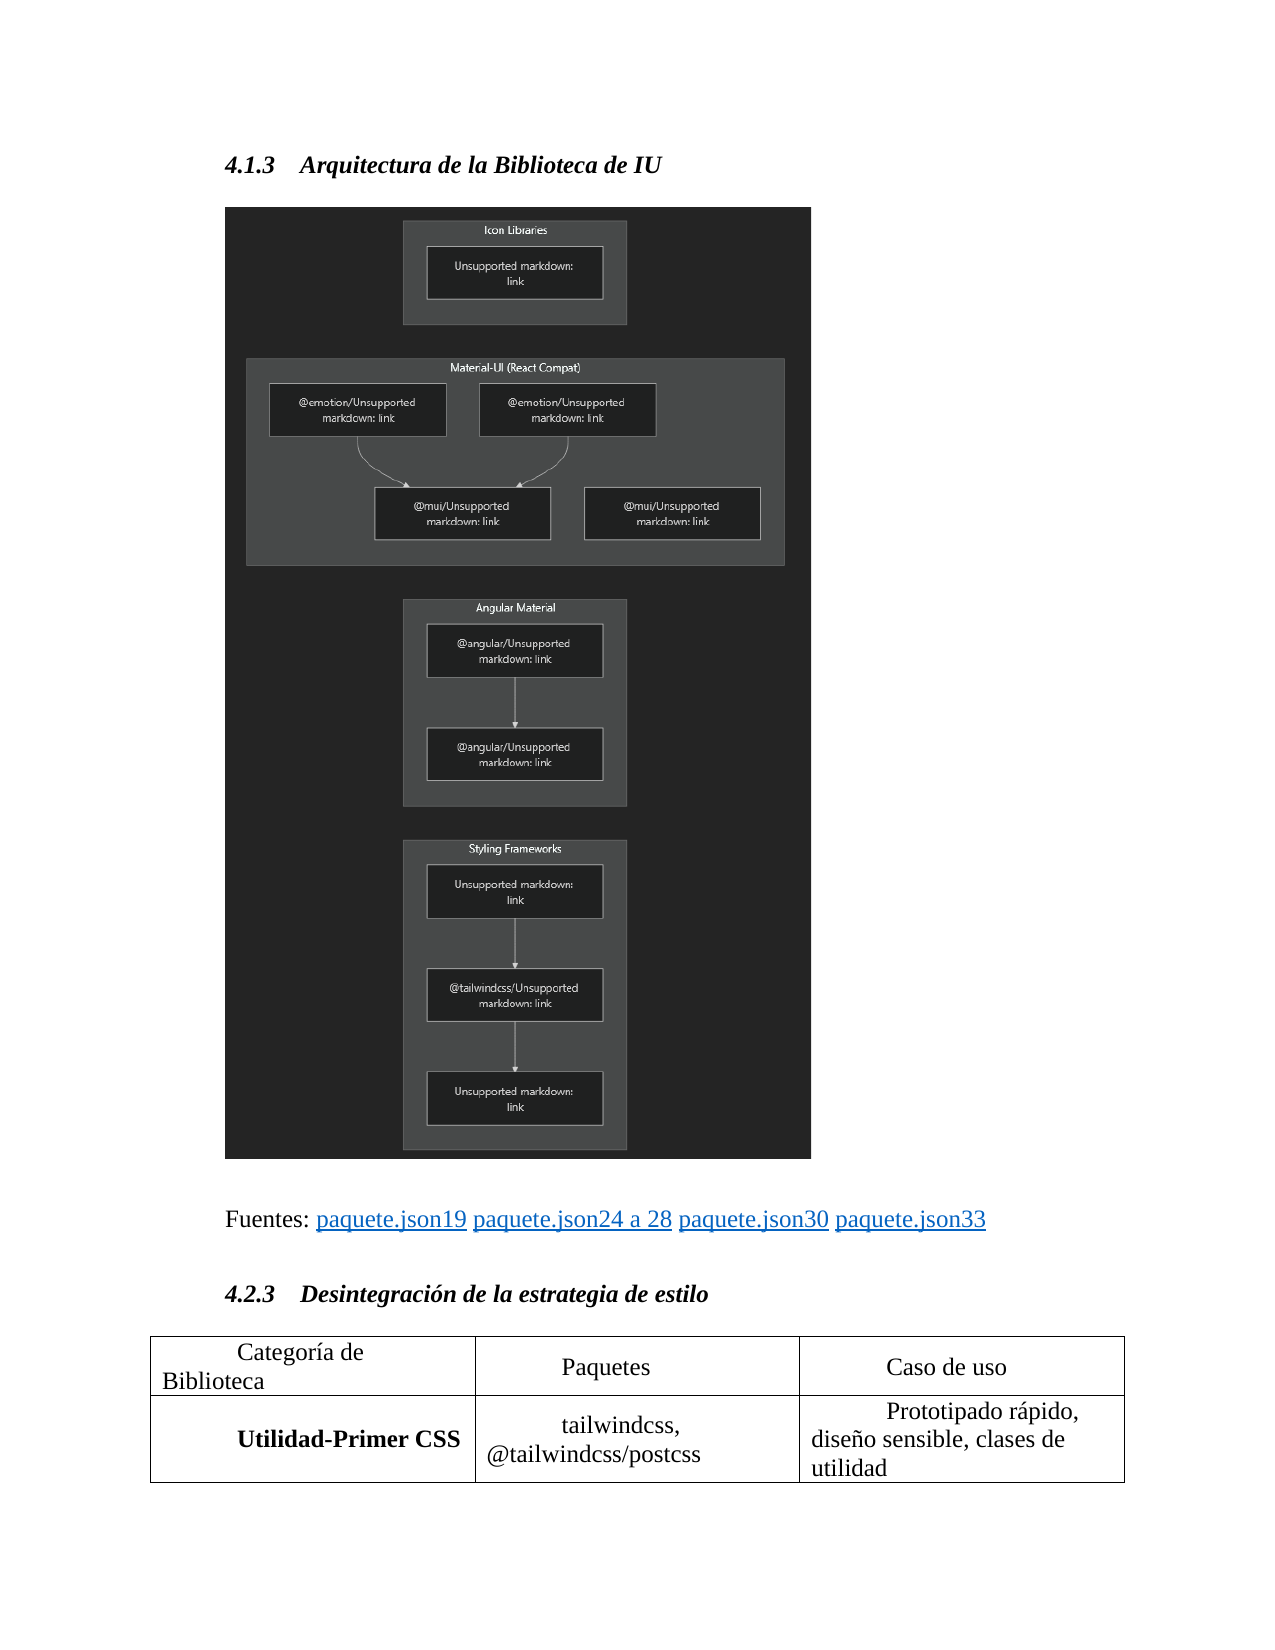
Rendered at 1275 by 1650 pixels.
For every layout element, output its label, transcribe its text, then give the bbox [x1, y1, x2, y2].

subtitle Arquitectura de la Biblioteca de IU [225, 150, 1125, 179]
table_header Paquetes [476, 1337, 799, 1395]
table_cell Prototipado rápido, diseño sensible, clases de utilidad [800, 1396, 1124, 1482]
text Fuentes: paquete.json19 paquete.json24 a 28 paquete.json30 paquete.json33 [150, 1204, 1125, 1233]
table_header Categoría de Biblioteca [151, 1337, 475, 1395]
table_cell Utilidad-Primer CSS [151, 1396, 475, 1482]
table_header Caso de uso [800, 1337, 1124, 1395]
picture [225, 207, 812, 1159]
subtitle Desintegración de la estrategia de estilo [225, 1279, 1125, 1307]
table_cell tailwindcss, @tailwindcss/postcss [476, 1396, 799, 1482]
